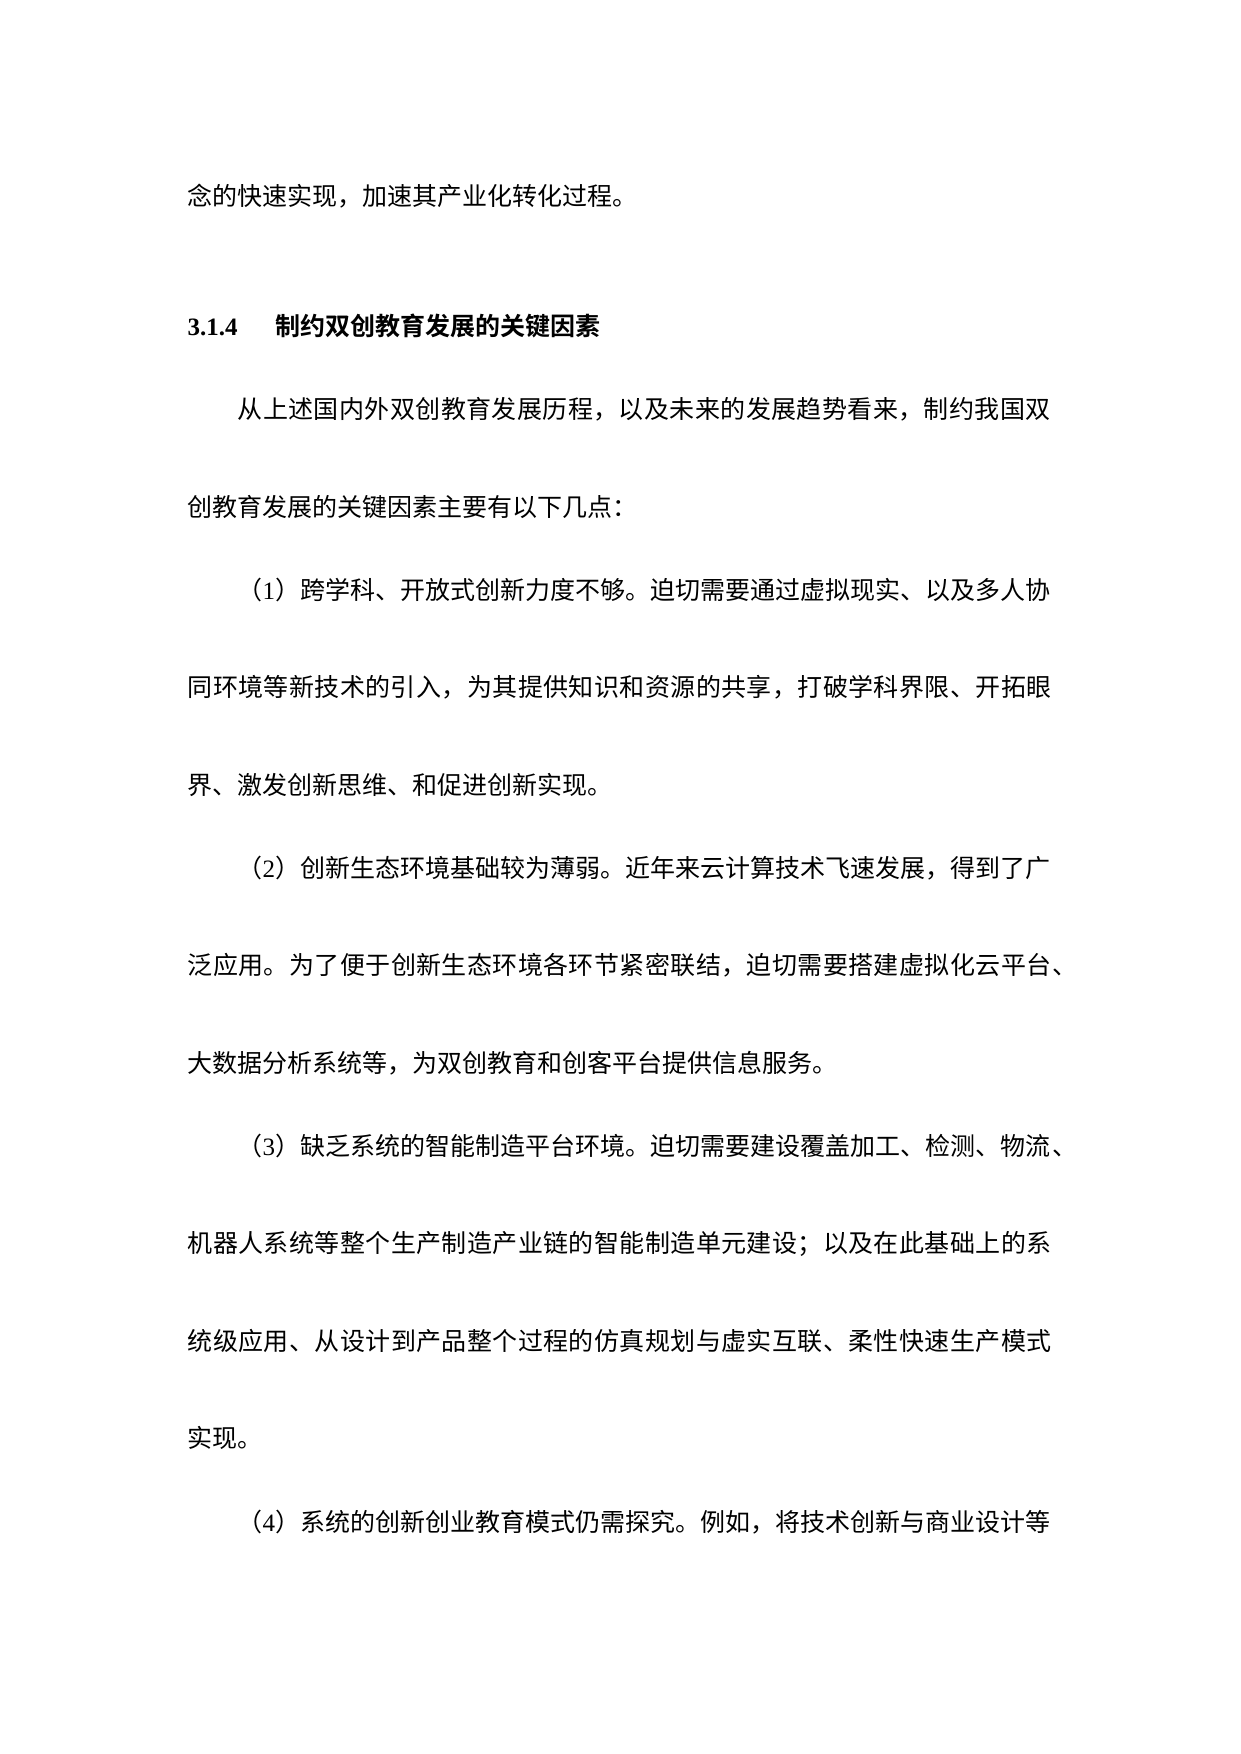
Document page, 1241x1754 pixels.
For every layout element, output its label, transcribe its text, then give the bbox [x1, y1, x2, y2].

text 从上述国内外双创教育发展历程，以及未来的发展趋势看来，制约我国双创教育发展的关键因素主要有以下几点： [187, 375, 1053, 538]
text （3）缺乏系统的智能制造平台环境。迫切需要建设覆盖加工、检测、物流、机器人系统等整个生产制造产业链的智能制造单元建设；以及在此基础上的系统级应用、从设计到产品整个过程的仿真规划与虚实互联、柔性快速生产模式实现。 [187, 1112, 1053, 1469]
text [187, 162, 1053, 227]
text （1）跨学科、开放式创新力度不够。迫切需要通过虚拟现实、以及多人协同环境等新技术的引入，为其提供知识和资源的共享，打破学科界限、开拓眼界、激发创新思维、和促进创新实现。 [187, 556, 1053, 816]
text （2）创新生态环境基础较为薄弱。近年来云计算技术飞速发展，得到了广泛应用。为了便于创新生态环境各环节紧密联结，迫切需要搭建虚拟化云平台、大数据分析系统等，为双创教育和创客平台提供信息服务。 [187, 834, 1053, 1094]
text 3.1.4 制约双创教育发展的关键因素 [187, 292, 1053, 357]
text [187, 1488, 1053, 1553]
